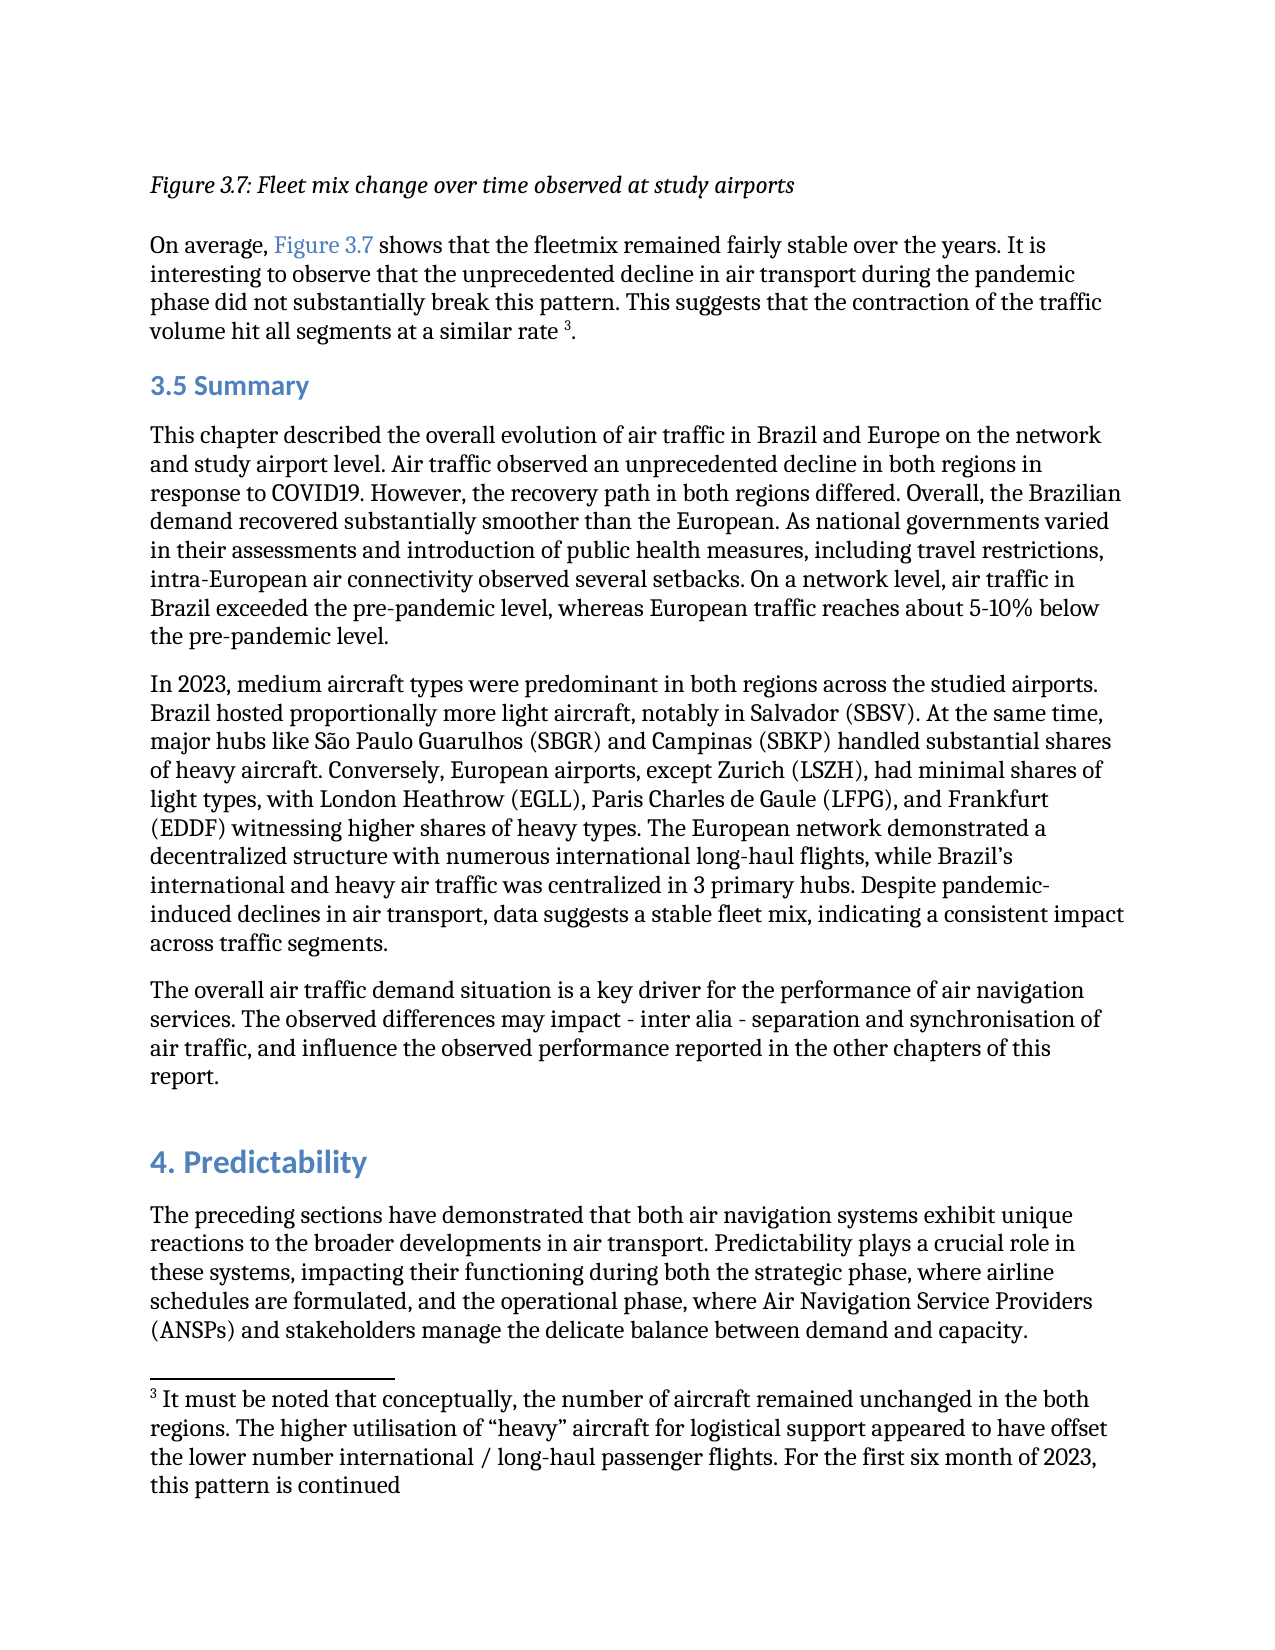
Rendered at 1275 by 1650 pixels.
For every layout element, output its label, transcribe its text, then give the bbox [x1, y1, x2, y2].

text The overall air traffic demand situation is a key driver for the performance of air navigation services. The observed differences may impact - inter alia - separation and synchronisation of air traffic, and influence the observed performance reported in the other chapters of this report. [150, 976, 1125, 1091]
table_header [139, 150, 1114, 212]
text On average, Figure 3.7 shows that the fleetmix remained fairly stable over the years. It is interesting to observe that the unprecedented decline in air transport during the pandemic phase did not substantially break this pattern. This suggests that the contraction of the traffic volume hit all segments at a similar rate . [150, 231, 1125, 346]
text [150, 1201, 1125, 1344]
subtitle 4. Predictability [150, 1141, 1125, 1182]
subtitle 3.5 Summary [150, 367, 1125, 402]
text This chapter described the overall evolution of air traffic in Brazil and Europe on the network and study airport level. Air traffic observed an unprecedented decline in both regions in response to COVID19. However, the recovery path in both regions differed. Overall, the Brazilian demand recovered substantially smoother than the European. As national governments varied in their assessments and introduction of public health measures, including travel restrictions, intra-European air connectivity observed several setbacks. On a network level, air traffic in Brazil exceeded the pre-pandemic level, whereas European traffic reaches about 5-10% below the pre-pandemic level. [150, 421, 1125, 651]
text In 2023, medium aircraft types were predominant in both regions across the studied airports. Brazil hosted proportionally more light aircraft, notably in Salvador (SBSV). At the same time, major hubs like São Paulo Guarulhos (SBGR) and Campinas (SBKP) handled substantial shares of heavy aircraft. Conversely, European airports, except Zurich (LSZH), had minimal shares of light types, with London Heathrow (EGLL), Paris Charles de Gaule (LFPG), and Frankfurt (EDDF) witnessing higher shares of heavy types. The European network demonstrated a decentralized structure with numerous international long-haul flights, while Brazil’s international and heavy air traffic was centralized in 3 primary hubs. Despite pandemic-induced declines in air transport, data suggests a stable fleet mix, indicating a consistent impact across traffic segments. [150, 670, 1125, 957]
